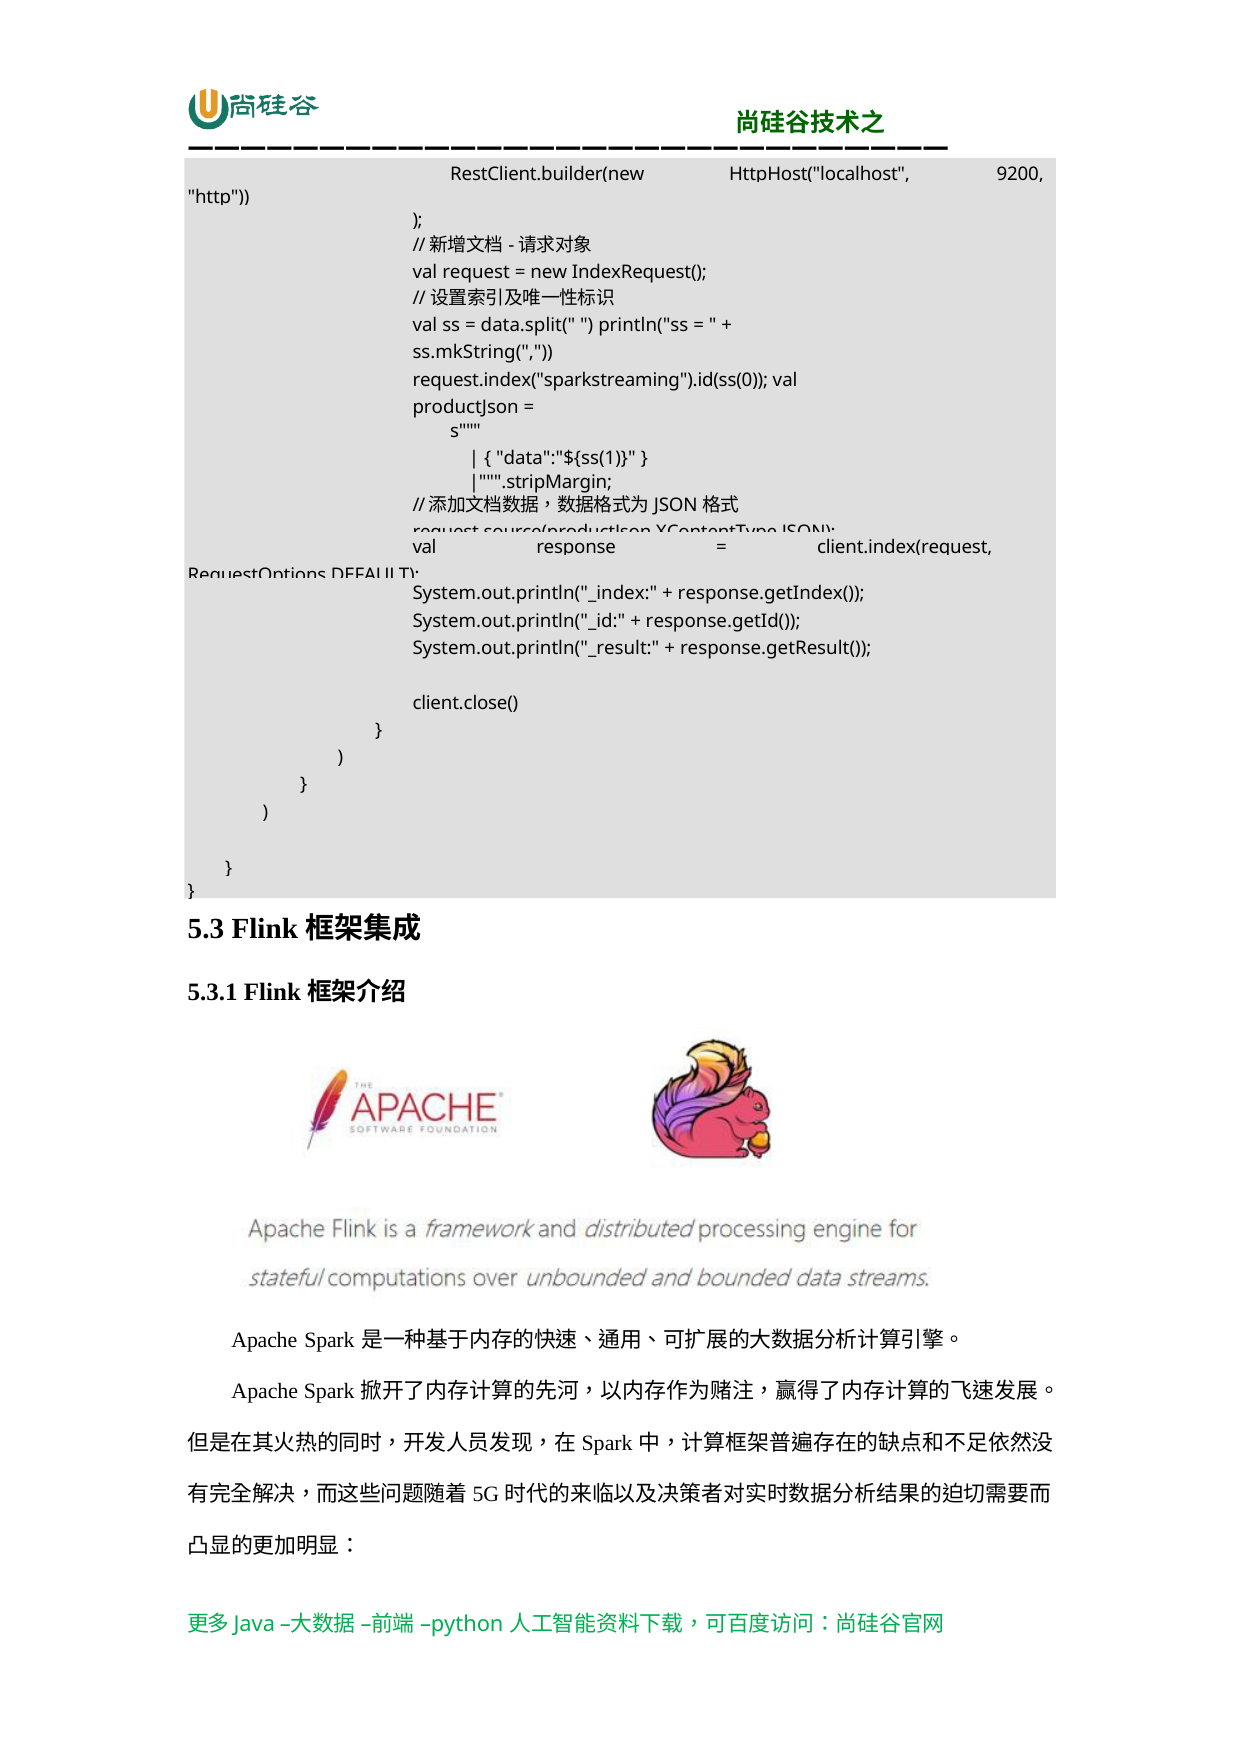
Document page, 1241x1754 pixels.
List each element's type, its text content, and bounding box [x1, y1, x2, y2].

list Flink 框架介绍 [187, 973, 1076, 1007]
picture [231, 1027, 932, 1298]
text Apache Spark 是一种基于内存的快速、通用、可扩展的大数据分析计算引擎。 [231, 1323, 1076, 1353]
list Flink 框架集成 [187, 908, 1076, 947]
picture [187, 88, 320, 130]
text Apache Spark 掀开了内存计算的先河，以内存作为赌注，赢得了内存计算的飞速发展。但是在其火热的同时，开发人员发现，在 Spark 中，计算框架普遍存在的缺点和不足依然没有完全解决，而这些问题随着 5G 时代的来临以及决策者对实时数据分析结果的迫切需要而凸显的更加明显： [187, 1375, 1061, 1559]
